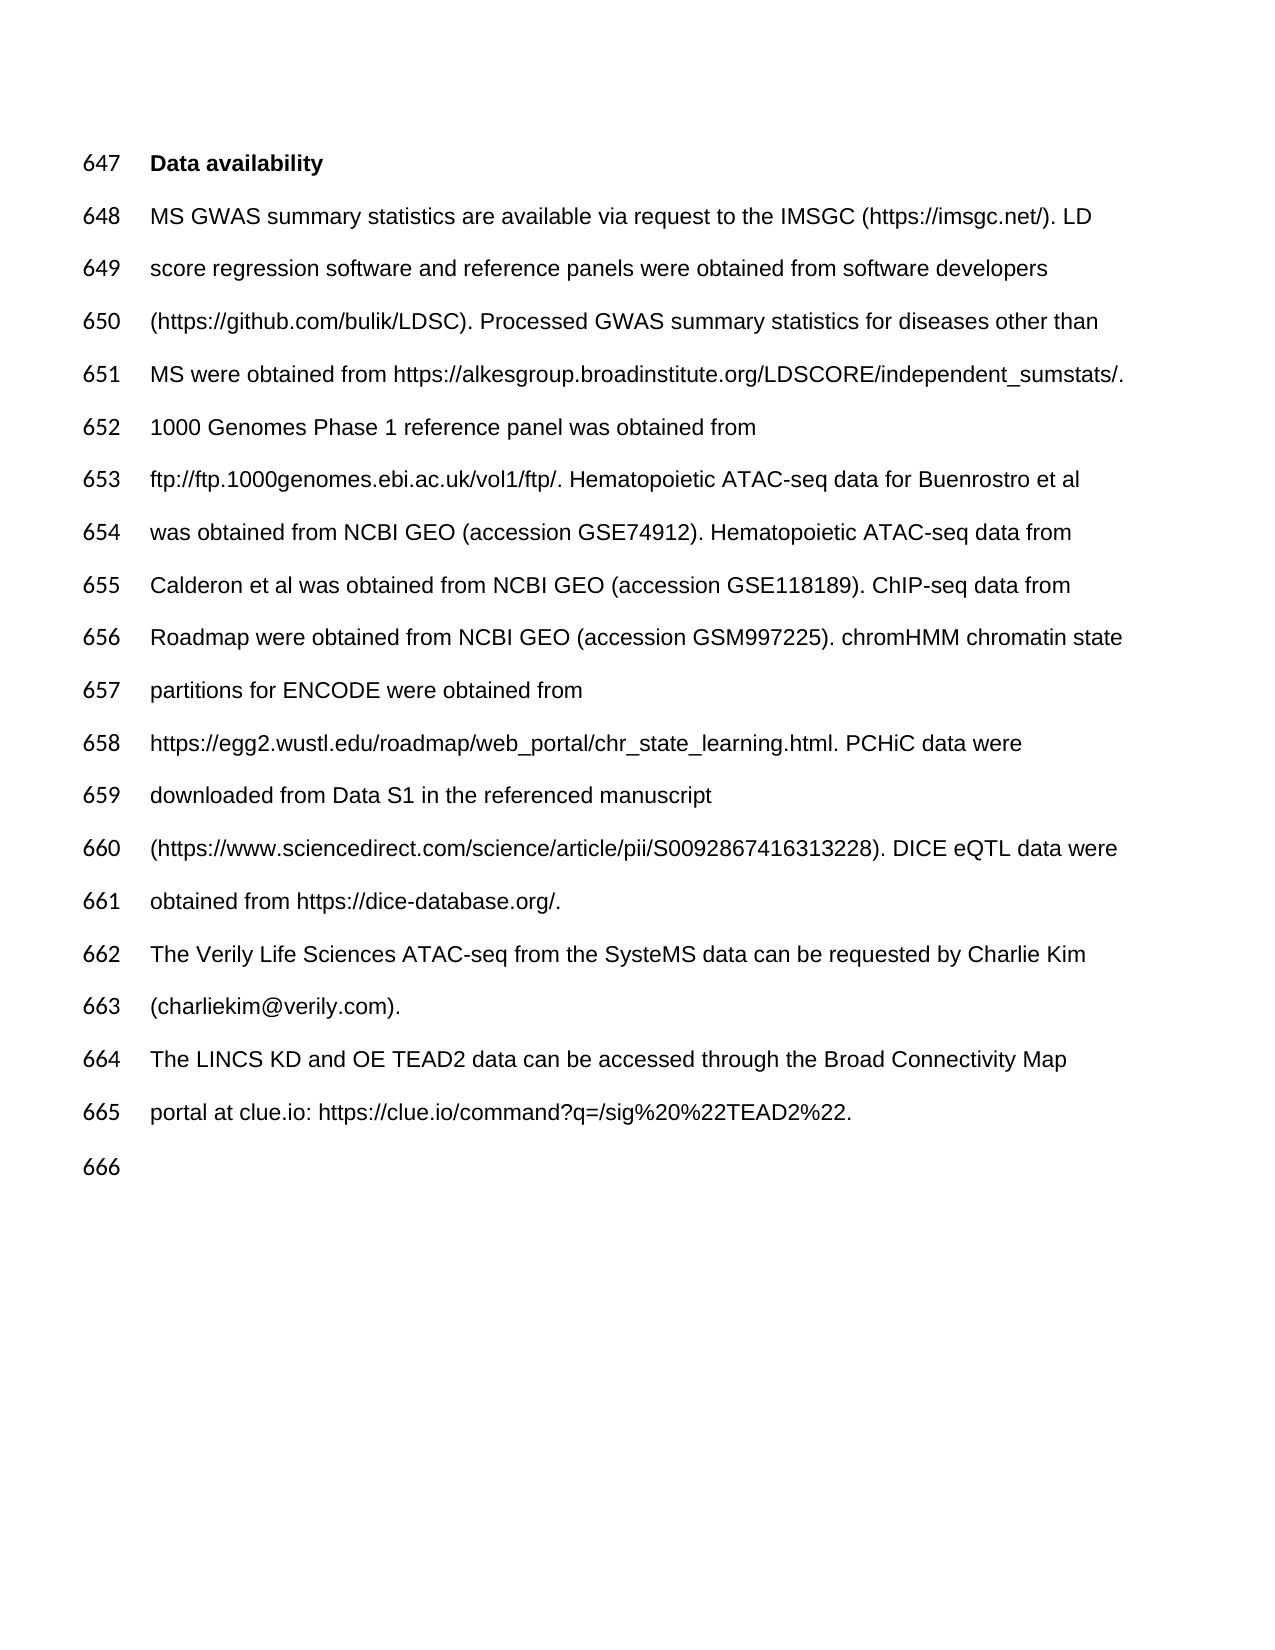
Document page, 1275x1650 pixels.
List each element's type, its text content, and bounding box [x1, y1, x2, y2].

text The LINCS KD and OE TEAD2 data can be accessed through the Broad Connectivity Map portal at clue.io: https://clue.io/command?q=/sig%20%22TEAD2%22. [150, 1046, 1125, 1125]
text MS GWAS summary statistics are available via request to the IMSGC (https://imsgc.net/). LD score regression software and reference panels were obtained from software developers (https://github.com/bulik/LDSC). Processed GWAS summary statistics for diseases other than MS were obtained from https://alkesgroup.broadinstitute.org/LDSCORE/independent_sumstats/. 1000 Genomes Phase 1 reference panel was obtained from ftp://ftp.1000genomes.ebi.ac.uk/vol1/ftp/. Hematopoietic ATAC-seq data for Buenrostro et al was obtained from NCBI GEO (accession GSE74912). Hematopoietic ATAC-seq data from Calderon et al was obtained from NCBI GEO (accession GSE118189). ChIP-seq data from Roadmap were obtained from NCBI GEO (accession GSM997225). chromHMM chromatin state partitions for ENCODE were obtained from https://egg2.wustl.edu/roadmap/web_portal/chr_state_learning.html. PCHiC data were downloaded from Data S1 in the referenced manuscript (https://www.sciencedirect.com/science/article/pii/S0092867416313228). DICE eQTL data were obtained from https://dice-database.org/. [150, 203, 1125, 914]
text The Verily Life Sciences ATAC-seq from the SysteMS data can be requested by Charlie Kim (charliekim@verily.com). [150, 941, 1125, 1020]
text Data availability [150, 150, 1125, 176]
